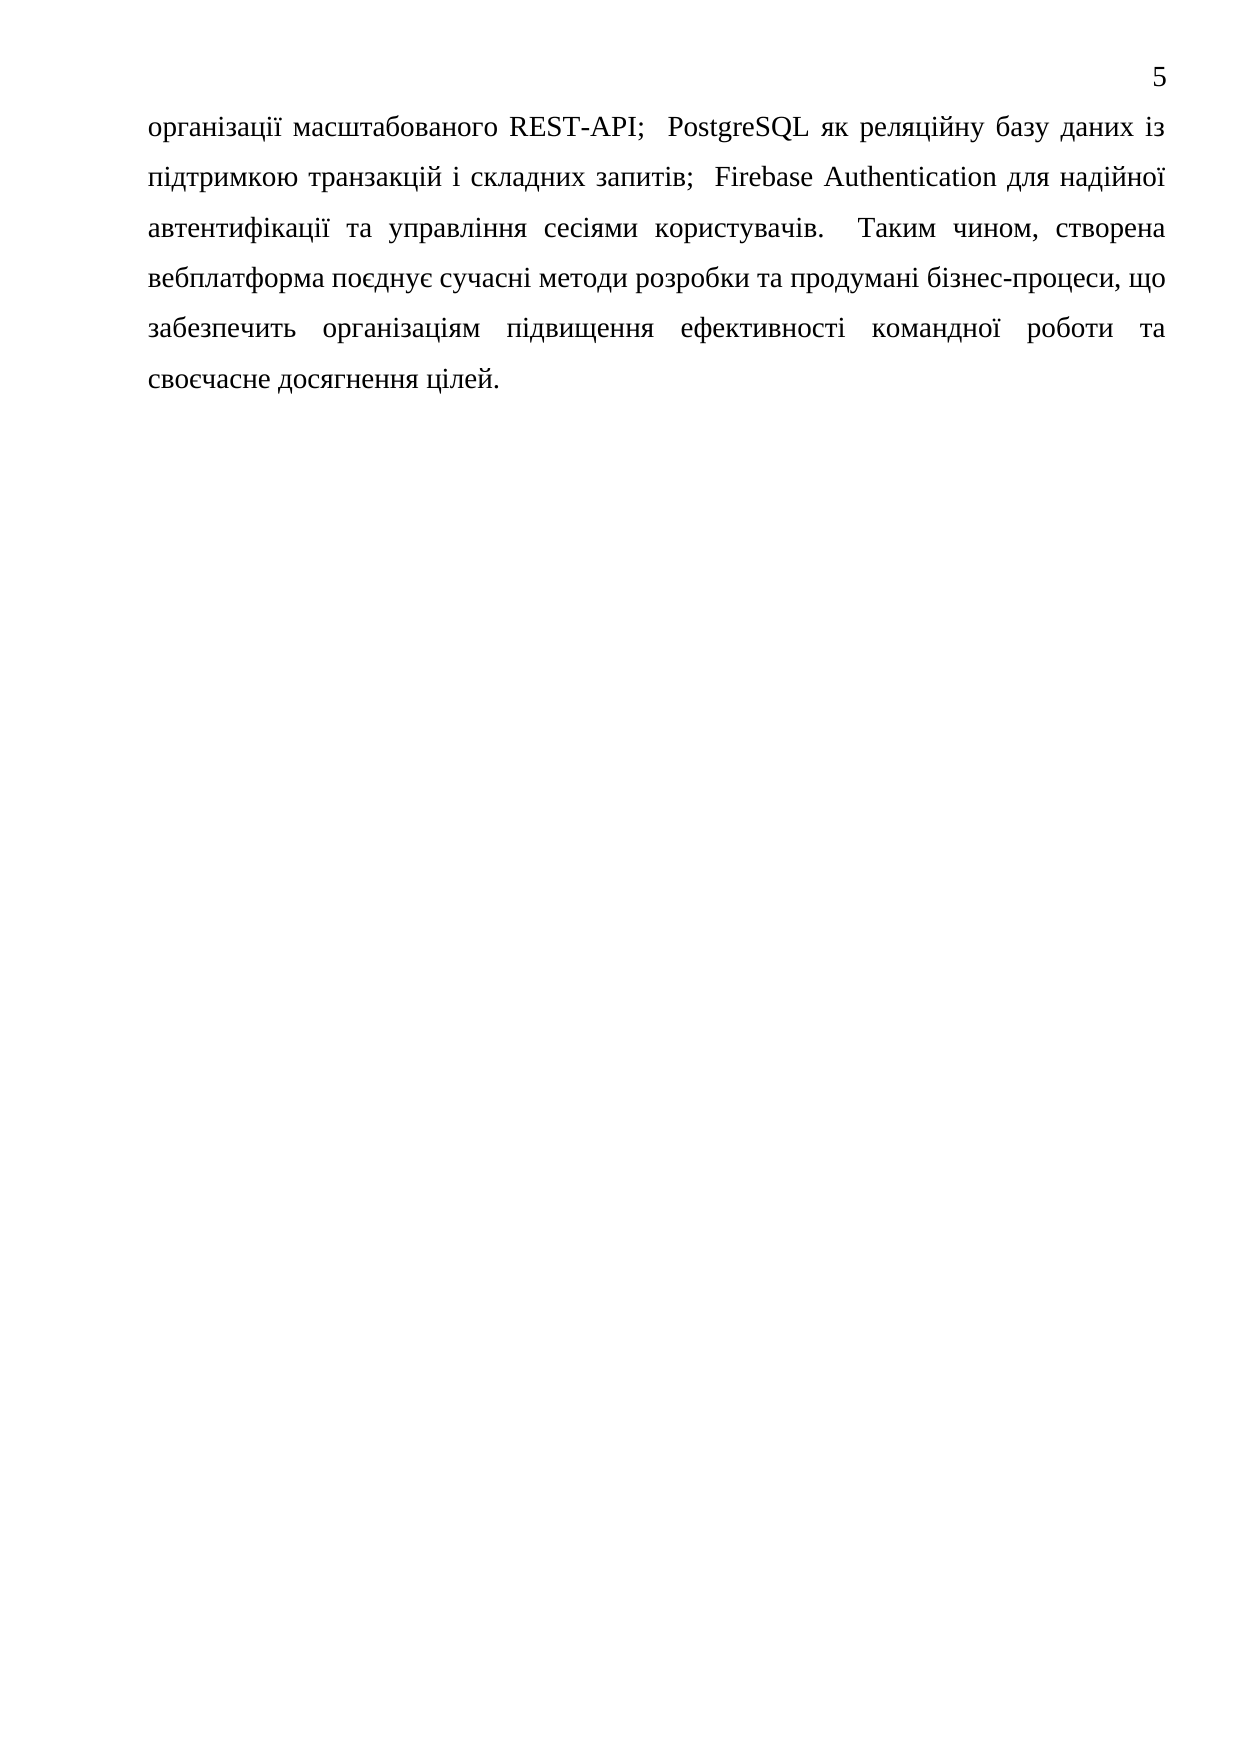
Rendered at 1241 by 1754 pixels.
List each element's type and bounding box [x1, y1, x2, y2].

text [148, 109, 1167, 394]
